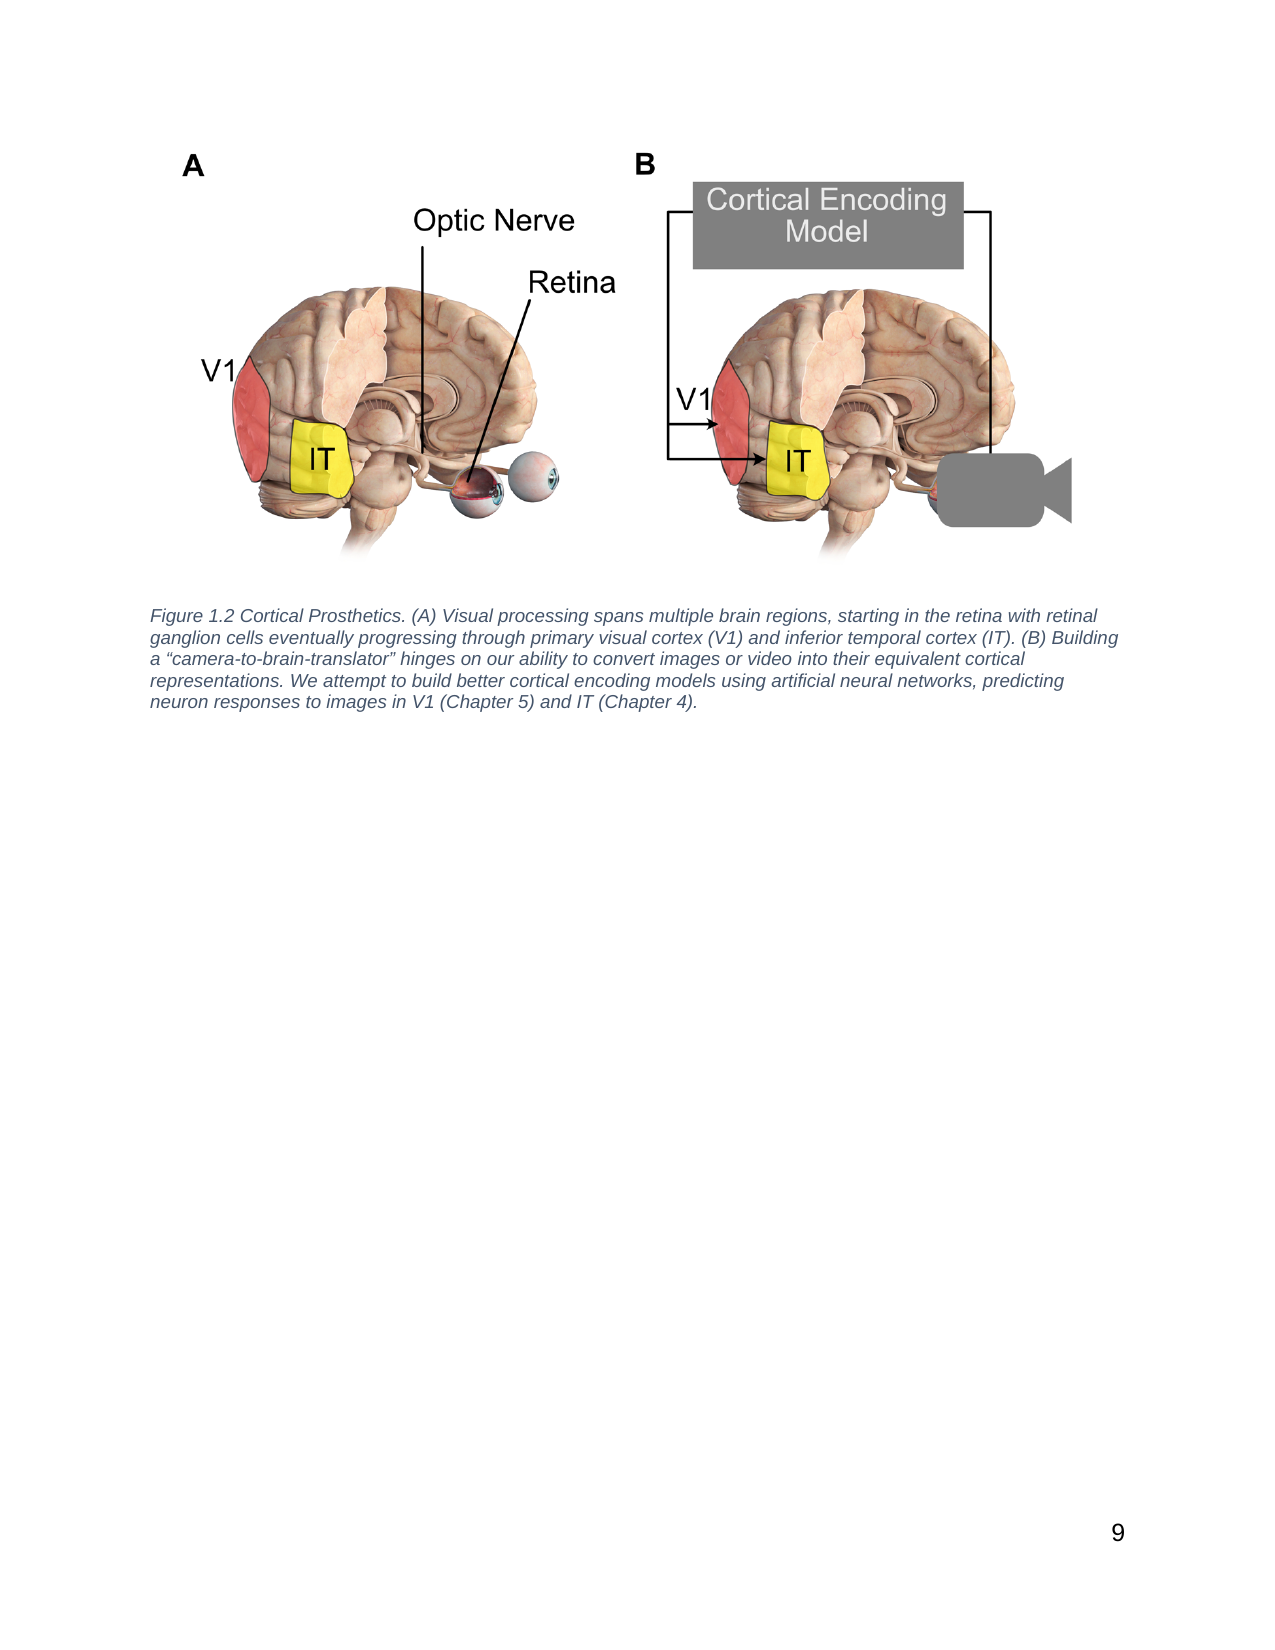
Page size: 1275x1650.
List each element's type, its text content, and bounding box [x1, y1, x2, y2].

text Figure 1.2 Cortical Prosthetics. (A) Visual processing spans multiple brain regions, starting in the retina with retinal ganglion cells eventually progressing through primary visual cortex (V1) and inferior temporal cortex (IT). (B) Building a “camera-to-brain-translator” hinges on our ability to convert images or video into their equivalent cortical representations. We attempt to build better cortical encoding models using artificial neural networks, predicting neuron responses to images in V1 (Chapter 5) and IT (Chapter 4). [150, 605, 1125, 713]
picture [175, 150, 1100, 577]
